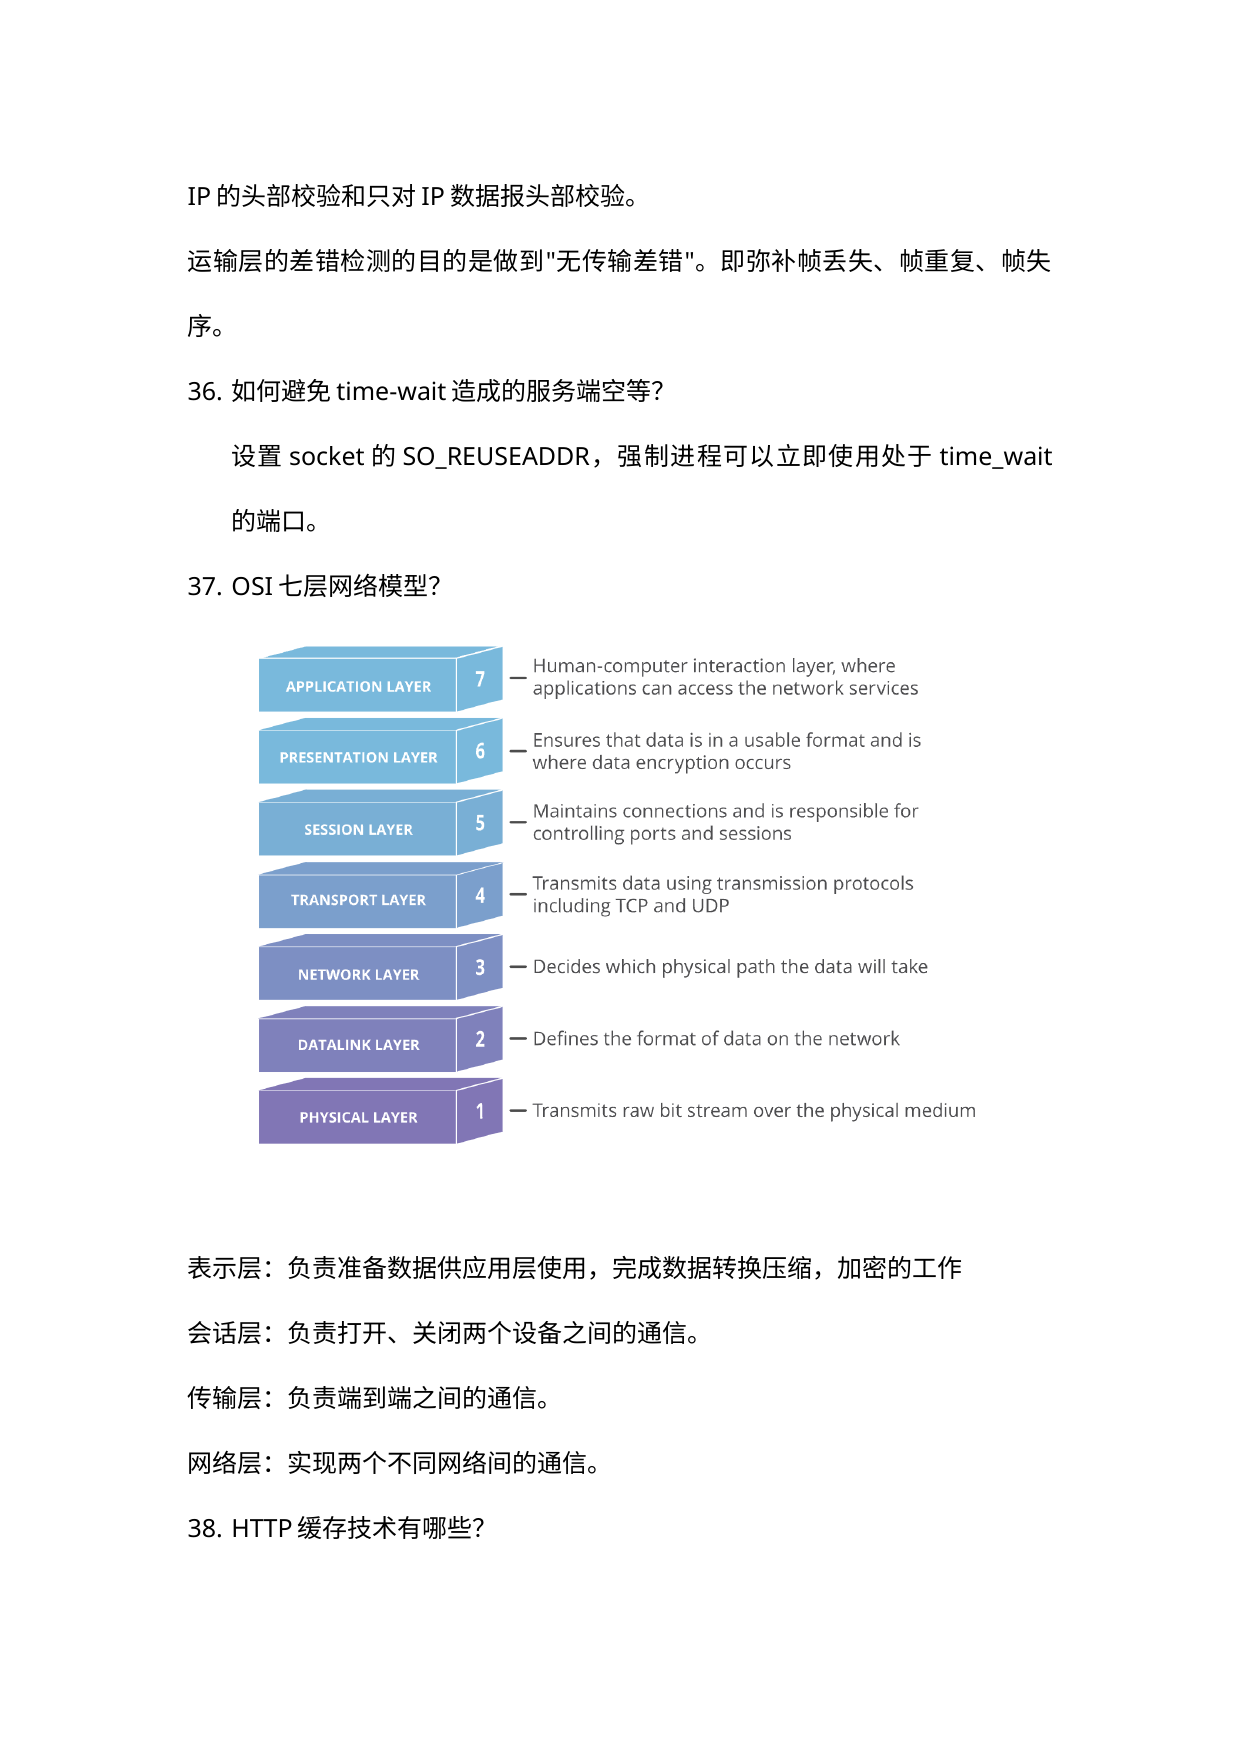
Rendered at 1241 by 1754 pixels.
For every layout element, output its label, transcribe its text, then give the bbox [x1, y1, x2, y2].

text 传输层：负责端到端之间的通信。 [187, 1364, 1053, 1429]
list 如何避免time-wait造成的服务端空等？ [187, 357, 1053, 422]
list 设置socket的SO_REUSEADDR，强制进程可以立即使用处于time_wait的端口。 [231, 422, 1053, 552]
picture [251, 617, 989, 1152]
text 表示层：负责准备数据供应用层使用，完成数据转换压缩，加密的工作 [187, 1234, 1053, 1299]
text 运输层的差错检测的目的是做到"无传输差错"。即弥补帧丢失、帧重复、帧失序。 [187, 227, 1053, 357]
list HTTP缓存技术有哪些？ [187, 1494, 1053, 1559]
list OSI七层网络模型？ [187, 552, 1053, 617]
text IP的头部校验和只对IP数据报头部校验。 [187, 162, 1053, 227]
text 会话层：负责打开、关闭两个设备之间的通信。 [187, 1299, 1053, 1364]
text 网络层：实现两个不同网络间的通信。 [187, 1429, 1053, 1494]
